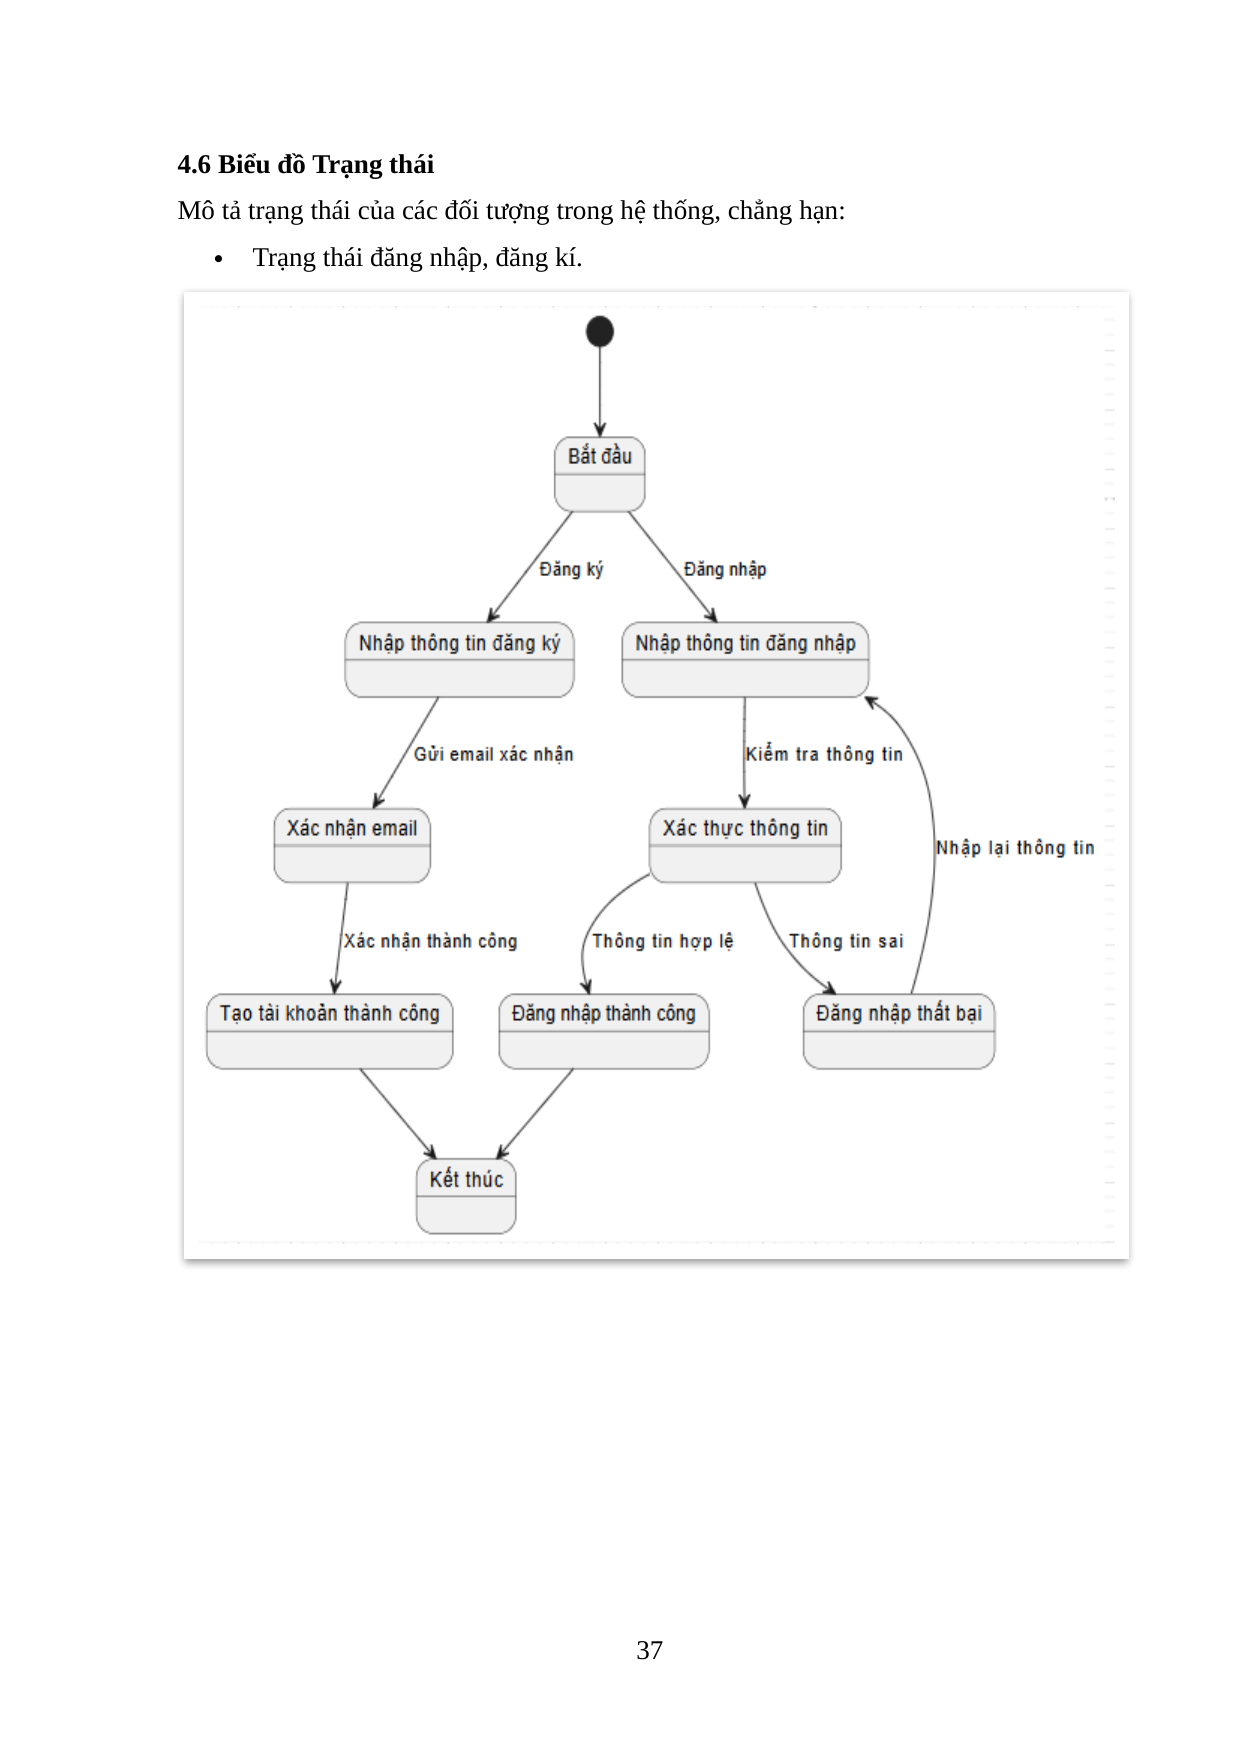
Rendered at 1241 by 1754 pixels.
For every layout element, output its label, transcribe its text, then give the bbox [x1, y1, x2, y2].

text Mô tả trạng thái của các đối tượng trong hệ thống, chẳng hạn: [177, 194, 1122, 226]
list Trạng thái đăng nhập, đăng kí. [215, 241, 1122, 272]
picture [199, 306, 1115, 1244]
subtitle 4.6 Biểu đồ Trạng thái [177, 148, 1122, 179]
